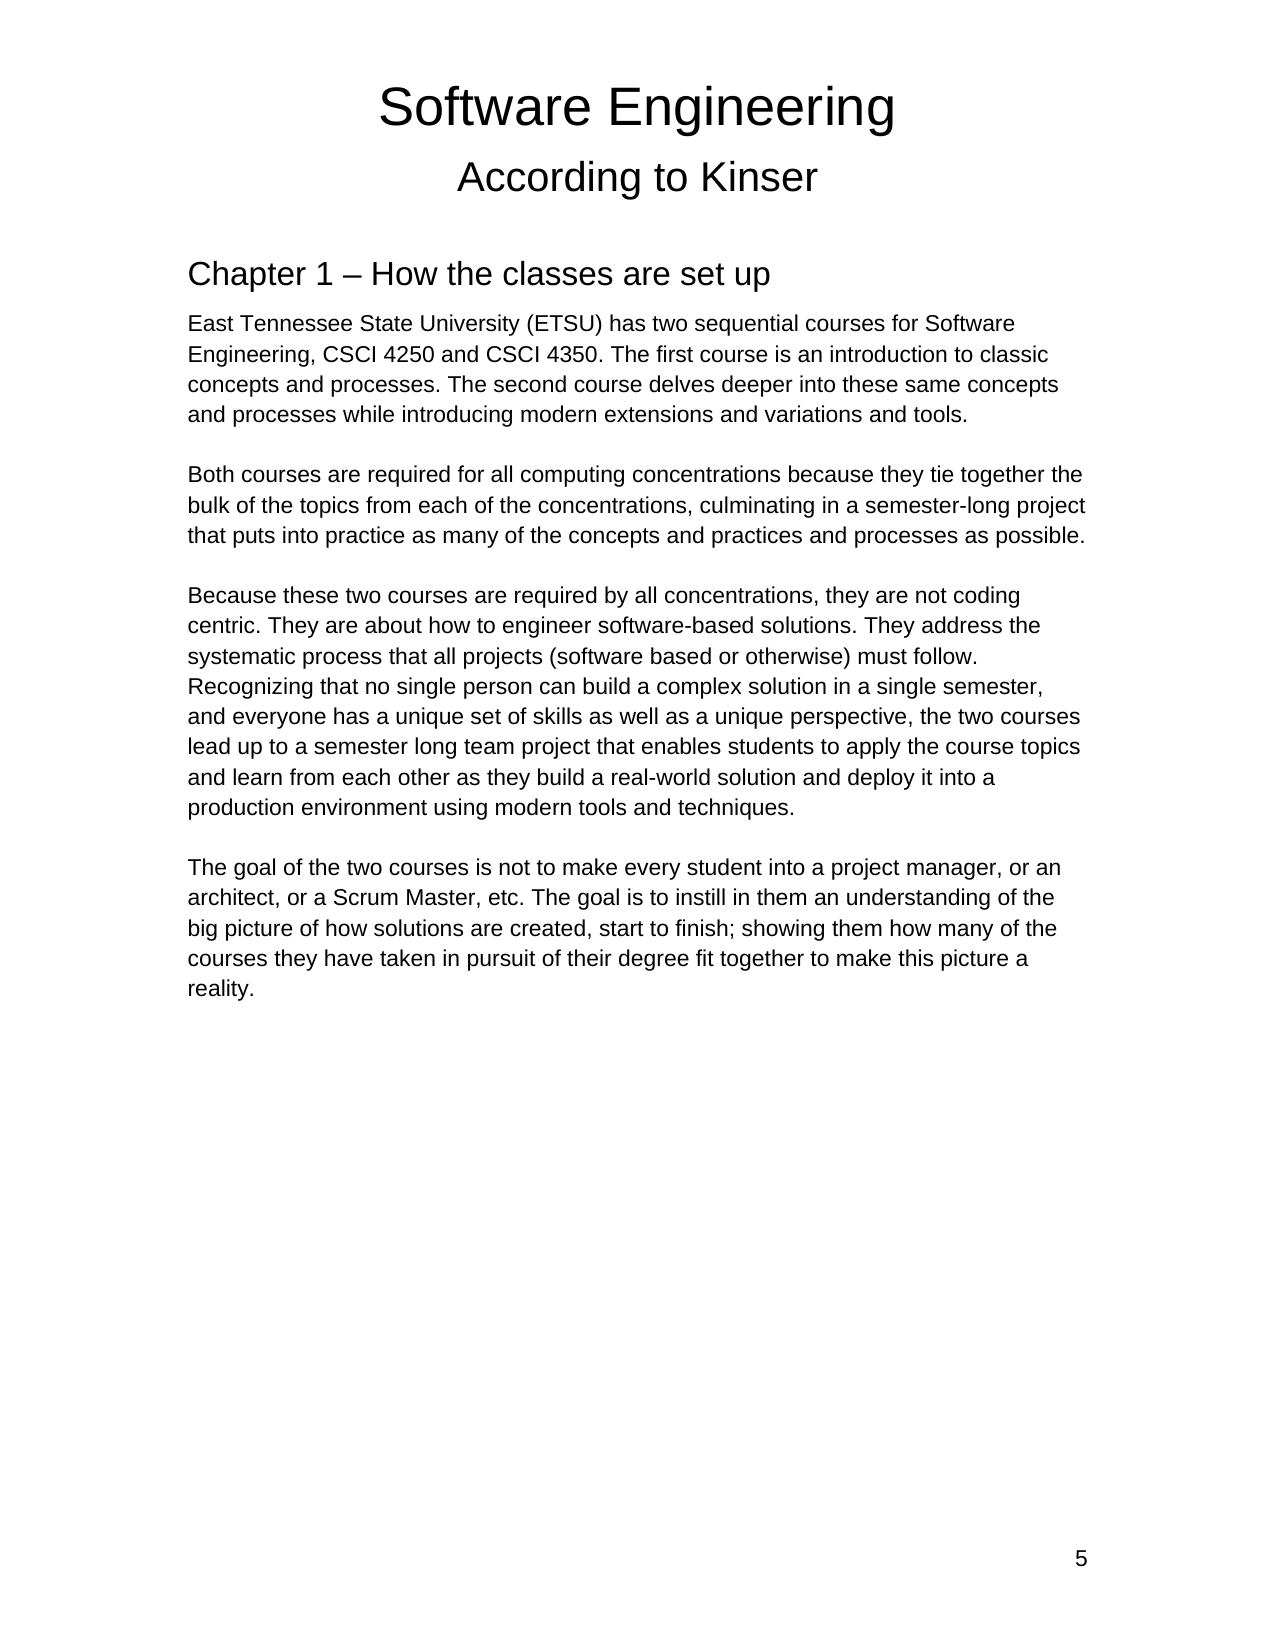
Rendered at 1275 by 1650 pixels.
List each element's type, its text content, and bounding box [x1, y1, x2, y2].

text East Tennessee State University (ETSU) has two sequential courses for Software Engineering, CSCI 4250 and CSCI 4350. The first course is an introduction to classic concepts and processes. The second course delves deeper into these same concepts and processes while introducing modern extensions and variations and tools. [187, 310, 1087, 427]
text Because these two courses are required by all concentrations, they are not coding centric. They are about how to engineer software-based solutions. They address the systematic process that all projects (software based or otherwise) must follow. Recognizing that no single person can build a complex solution in a single semester, and everyone has a unique set of skills as well as a unique perspective, the two courses lead up to a semester long team project that enables students to apply the course topics and learn from each other as they build a real-world solution and deploy it into a production environment using modern tools and techniques. [187, 582, 1087, 820]
subtitle Chapter 1 – How the classes are set up [187, 254, 1087, 292]
text The goal of the two courses is not to make every student into a project manager, or an architect, or a Scrum Master, etc. The goal is to instill in them an understanding of the big picture of how solutions are created, start to finish; showing them how many of the courses they have taken in pursuit of their degree fit together to make this picture a reality. [187, 854, 1087, 1001]
text Both courses are required for all computing concentrations because they tie together the bulk of the topics from each of the concentrations, culminating in a semester-long project that puts into practice as many of the concepts and practices and processes as possible. [187, 461, 1087, 548]
